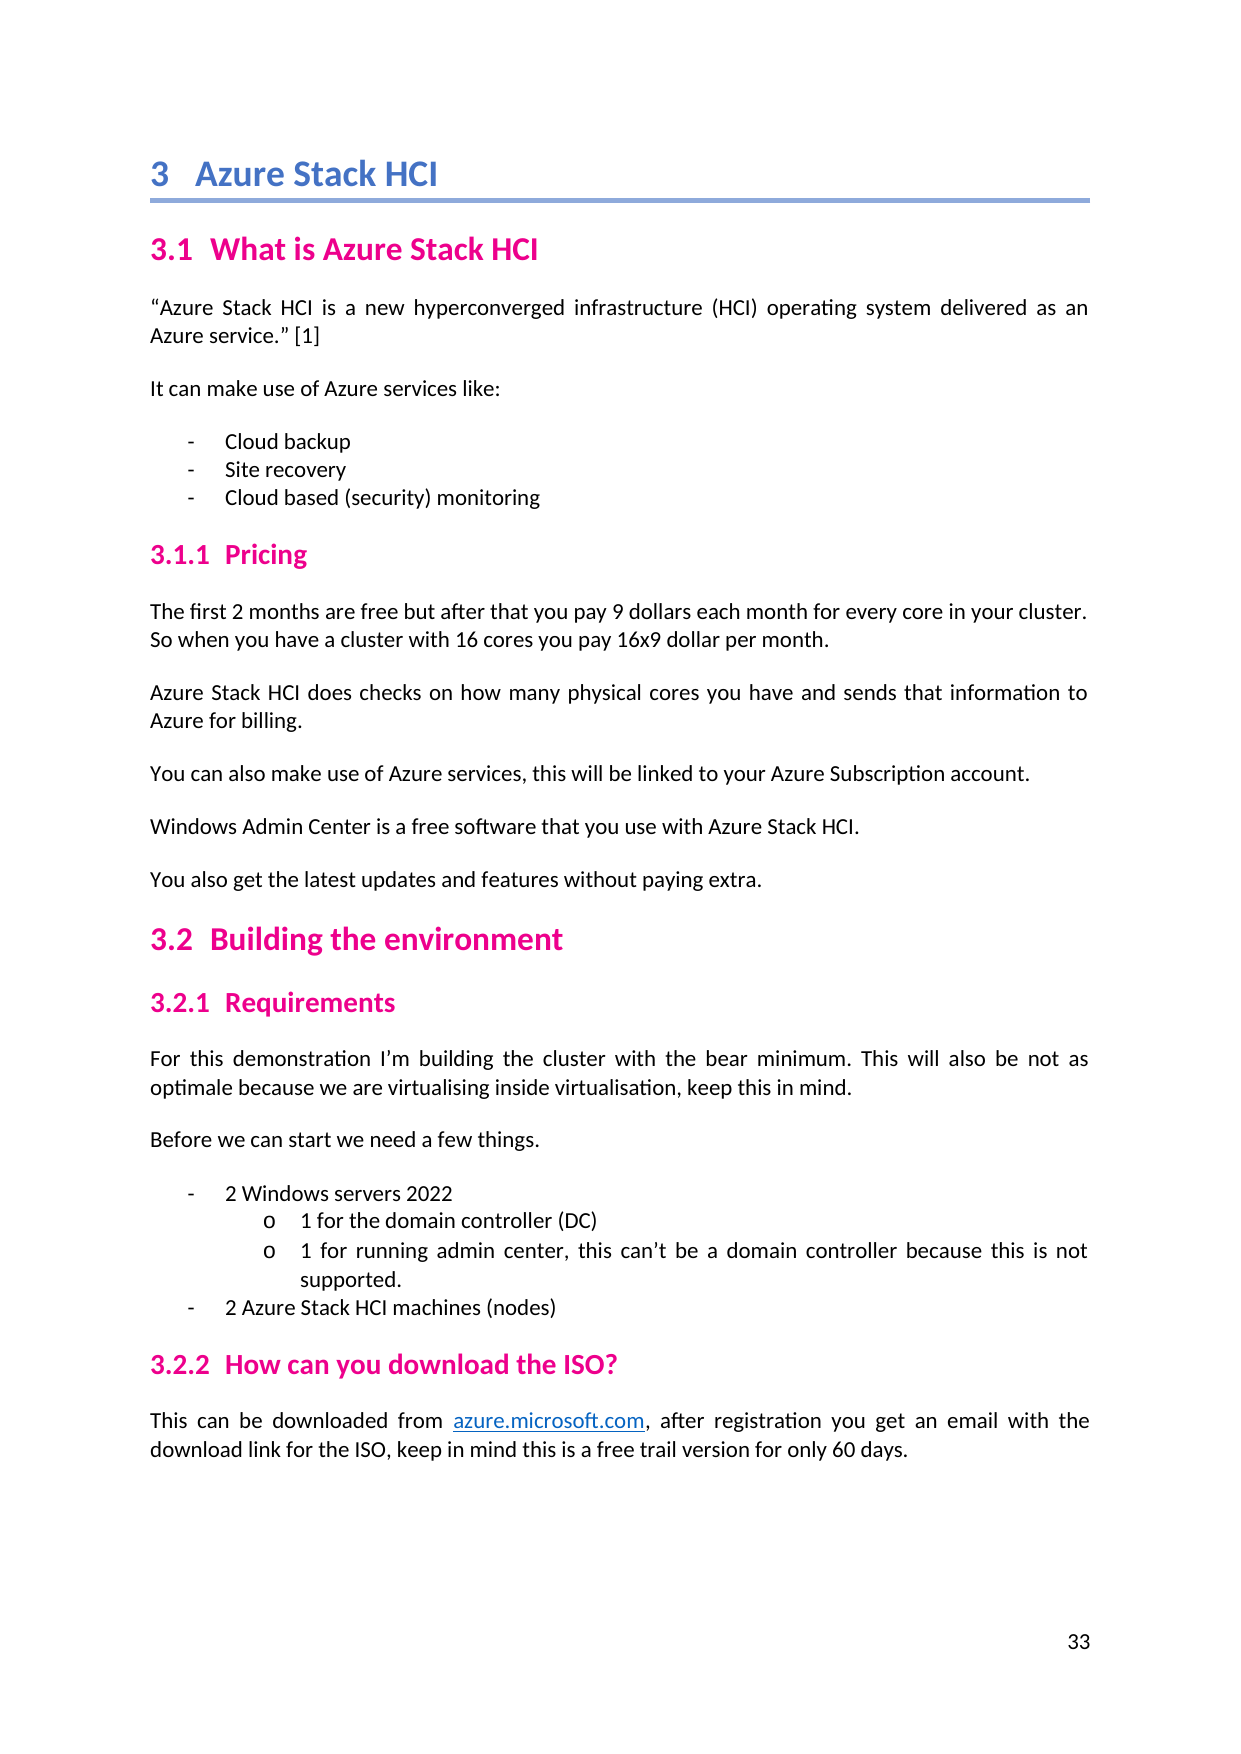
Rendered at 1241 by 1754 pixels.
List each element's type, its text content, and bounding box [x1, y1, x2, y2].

text Windows Admin Center is a free software that you use with Azure Stack HCI. [150, 812, 1090, 840]
text You also get the latest updates and features without paying extra. [150, 865, 1090, 893]
list 2 Azure Stack HCI machines (nodes) [187, 1293, 1090, 1321]
list Site recovery [187, 455, 1090, 483]
text The first 2 months are free but after that you pay 9 dollars each month for every core in your cluster. So when you have a cluster with 16 cores you pay 16x9 dollar per month. [150, 597, 1090, 653]
subtitle Azure Stack HCI [150, 150, 1090, 198]
text For this demonstration I’m building the cluster with the bear minimum. This will also be not as optimale because we are virtualising inside virtualisation, keep this in mind. [150, 1044, 1090, 1101]
subtitle Requirements [150, 984, 1090, 1019]
text “Azure Stack HCI is a new hyperconverged infrastructure (HCI) operating system delivered as an Azure service.” [1] [150, 293, 1090, 349]
subtitle Pricing [150, 536, 1090, 572]
text Before we can start we need a few things. [150, 1126, 1090, 1154]
list Cloud based (security) monitoring [187, 483, 1090, 511]
list 1 for the domain controller (DC) [262, 1207, 1090, 1236]
text You can also make use of Azure services, this will be linked to your Azure Subscription account. [150, 759, 1090, 787]
subtitle Building the environment [150, 918, 1090, 959]
list 2 Windows servers 2022 [187, 1179, 1090, 1207]
text Azure Stack HCI does checks on how many physical cores you have and sends that information to Azure for billing. [150, 678, 1090, 734]
subtitle How can you download the ISO? [150, 1346, 1090, 1382]
list 1 for running admin center, this can’t be a domain controller because this is not supported. [262, 1236, 1090, 1293]
text This can be downloaded from azure.microsoft.com, after registration you get an email with the download link for the ISO, keep in mind this is a free trail version for only 60 days. [150, 1407, 1090, 1463]
subtitle What is Azure Stack HCI [150, 228, 1090, 268]
text It can make use of Azure services like: [150, 374, 1090, 402]
list Cloud backup [187, 427, 1090, 455]
